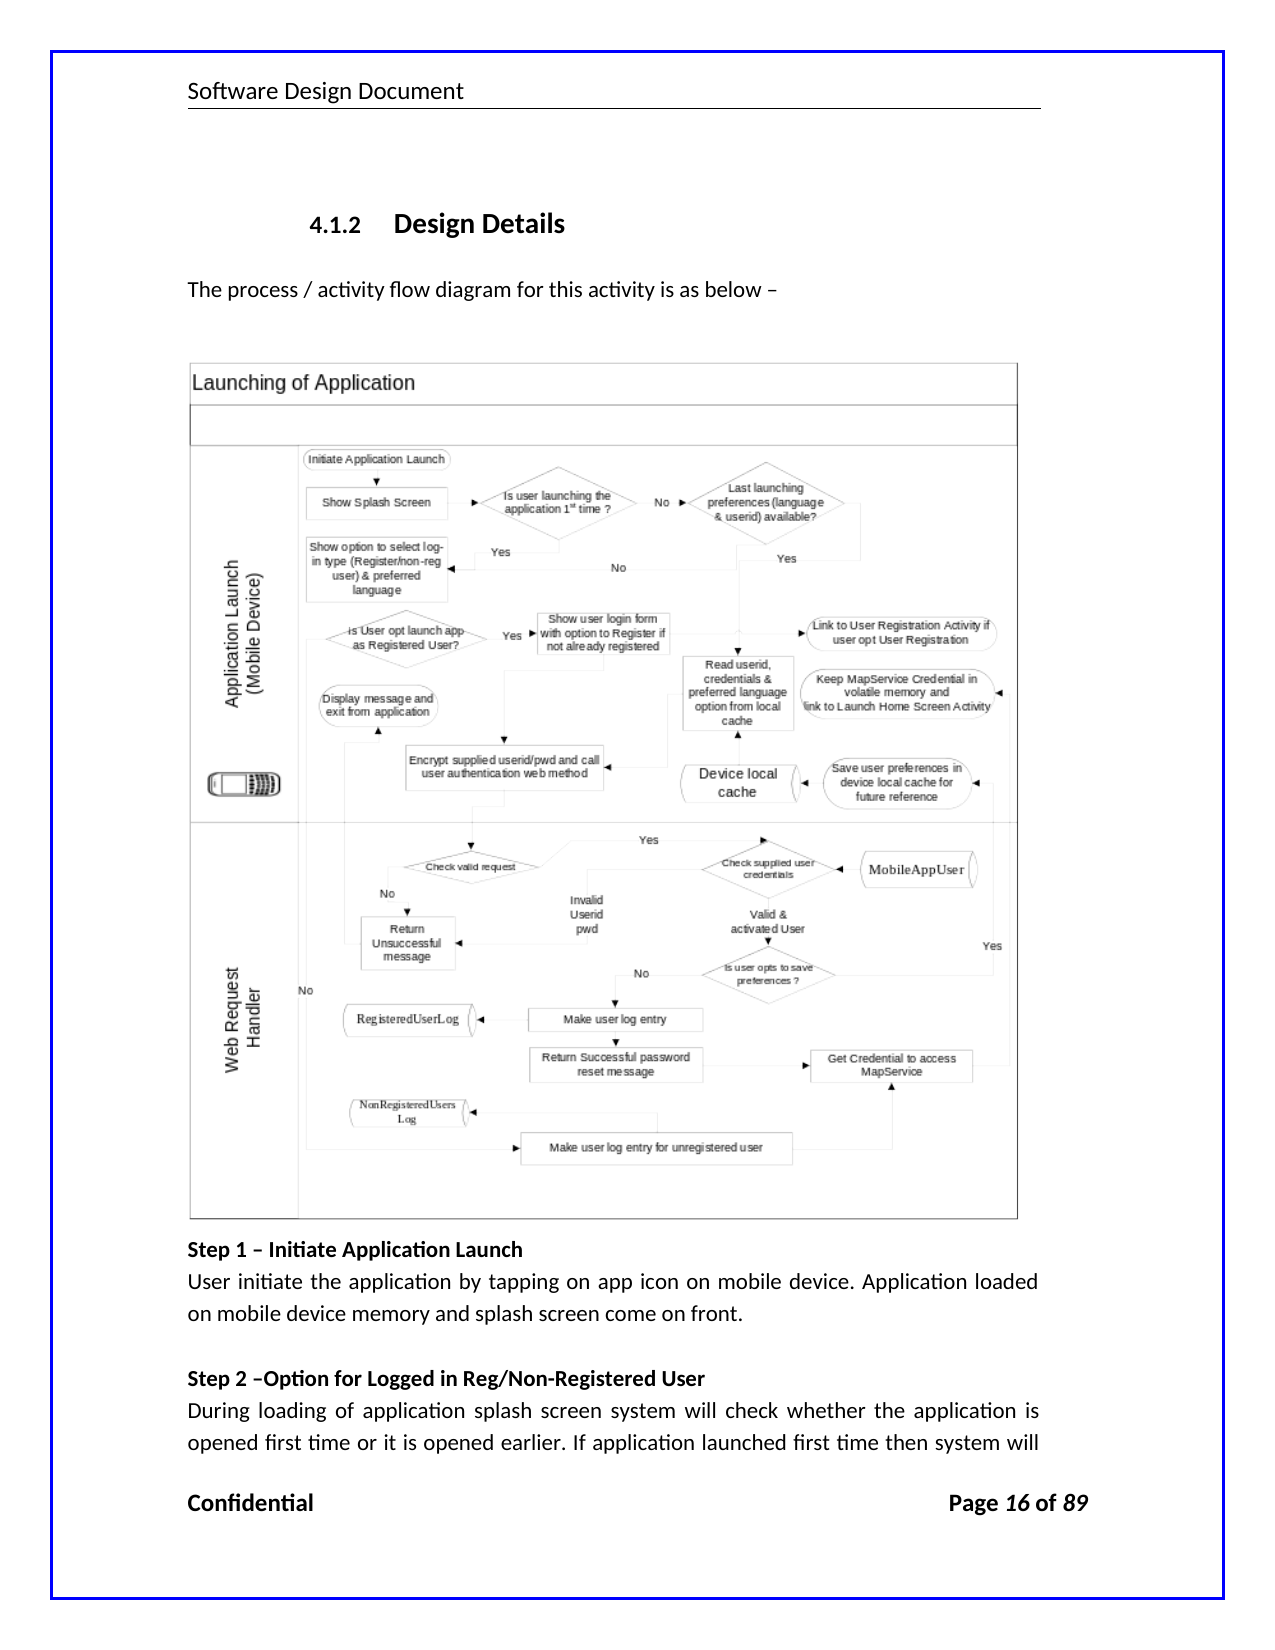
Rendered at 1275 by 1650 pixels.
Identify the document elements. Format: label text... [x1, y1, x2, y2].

text The process / activity flow diagram for this activity is as below – [187, 275, 1041, 303]
subtitle Design Details [309, 205, 1041, 241]
text Step 2 –Option for Logged in Reg/Non-Registered User [187, 1364, 1041, 1392]
text User initiate the application by tapping on app icon on mobile device. Application loaded on mobile device memory and splash screen come on front. [187, 1267, 1041, 1327]
text Step 1 – Initiate Application Launch [187, 1235, 1041, 1263]
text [187, 1396, 1041, 1456]
